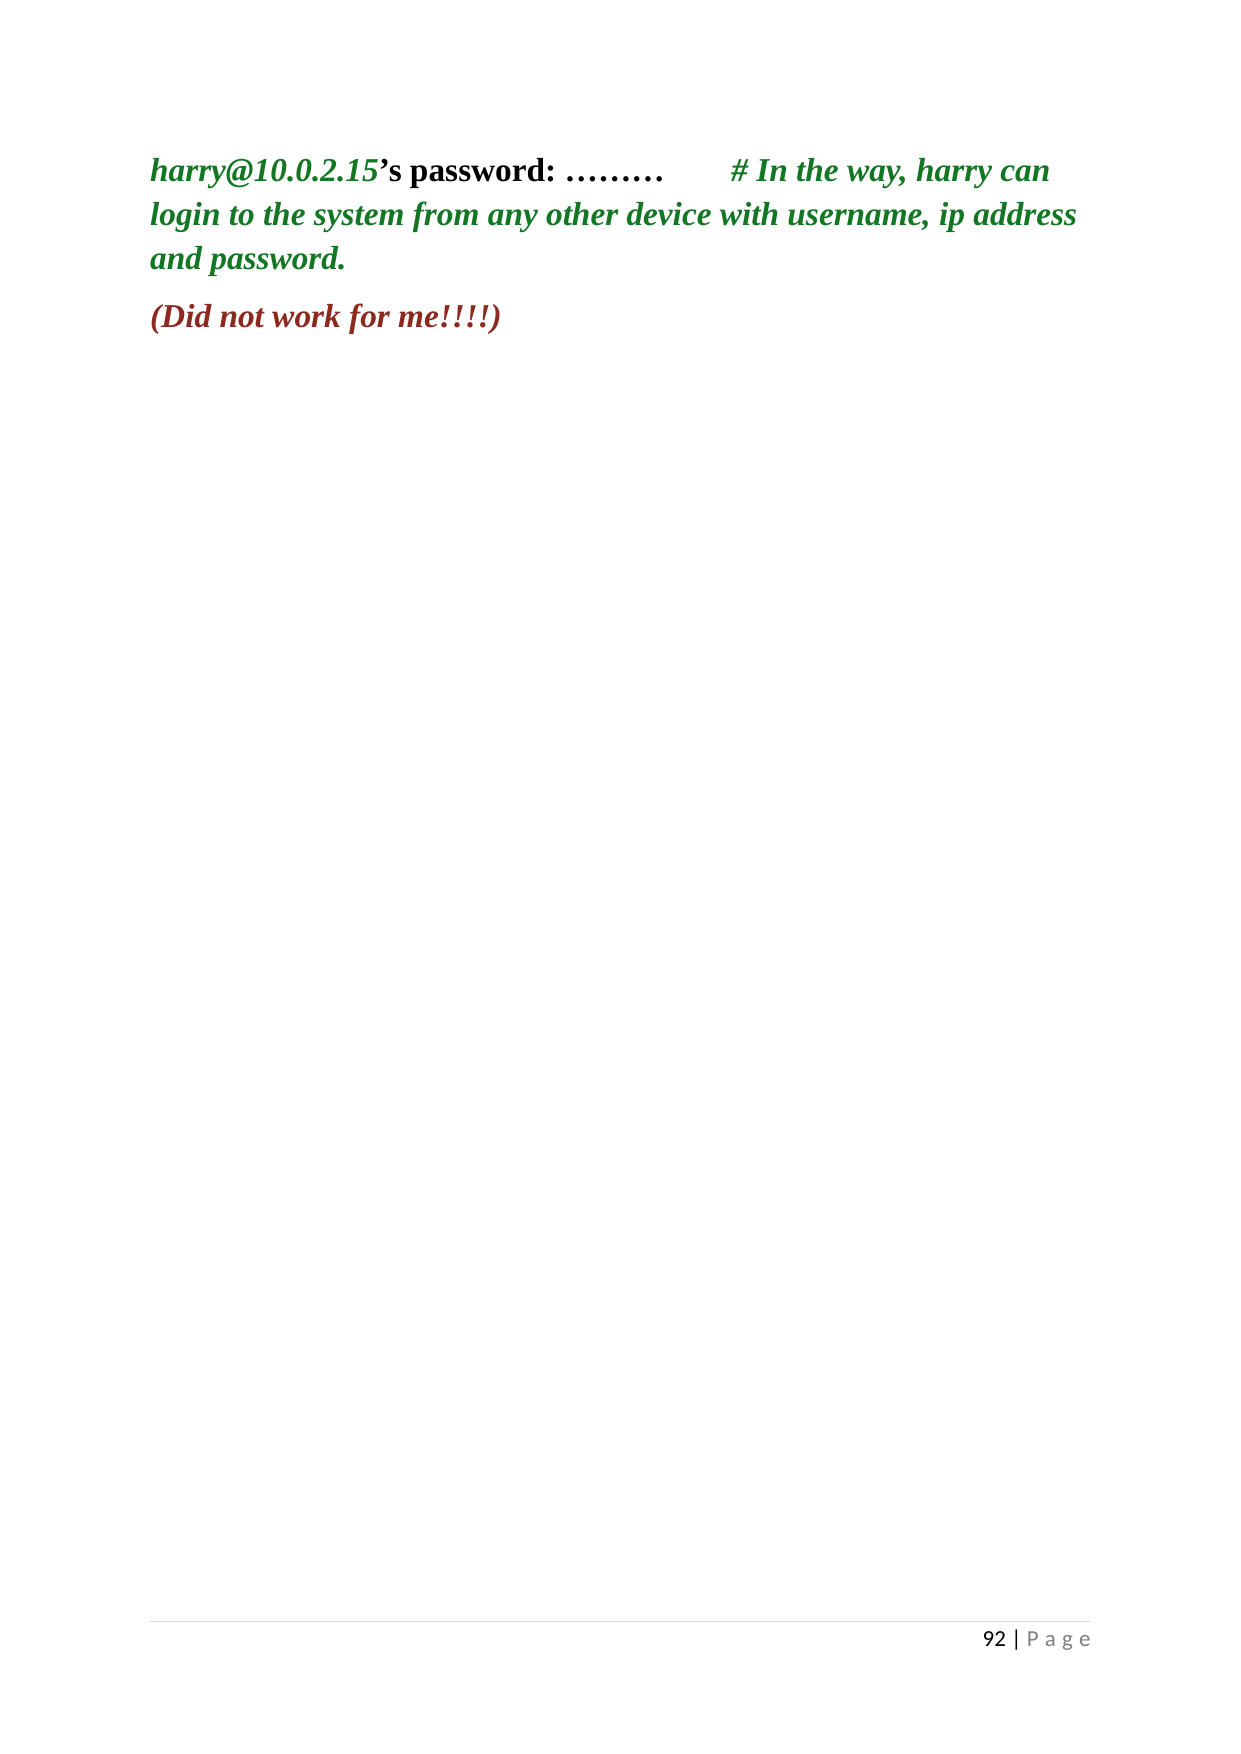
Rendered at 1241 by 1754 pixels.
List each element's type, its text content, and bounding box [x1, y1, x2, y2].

text harry@10.0.2.15’s password: ……… # In the way, harry can login to the system from any other device with username, ip address and password. [150, 150, 1090, 276]
text (Did not work for me!!!!) [150, 297, 1090, 335]
